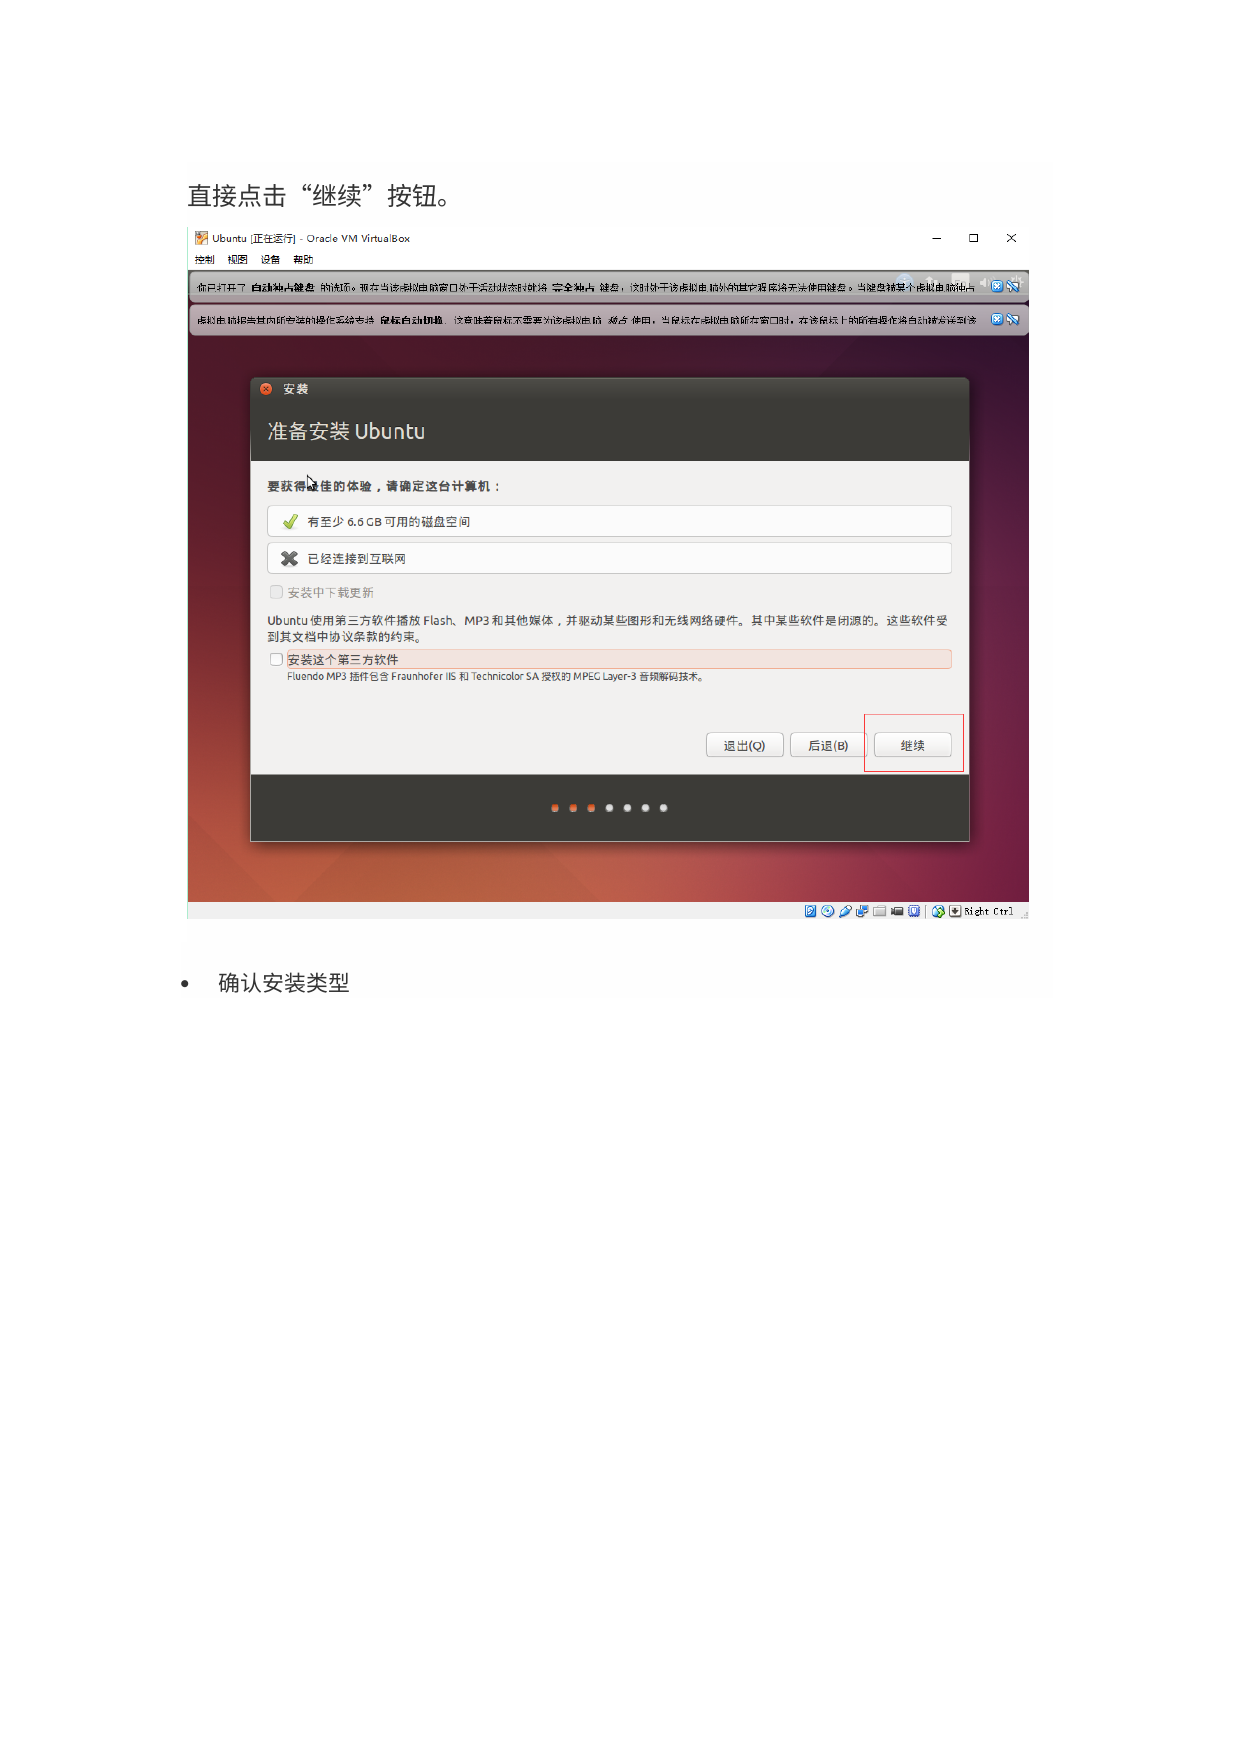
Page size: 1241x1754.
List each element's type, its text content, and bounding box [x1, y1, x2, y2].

list 确认安装类型 [181, 965, 1053, 998]
picture [187, 227, 1029, 919]
